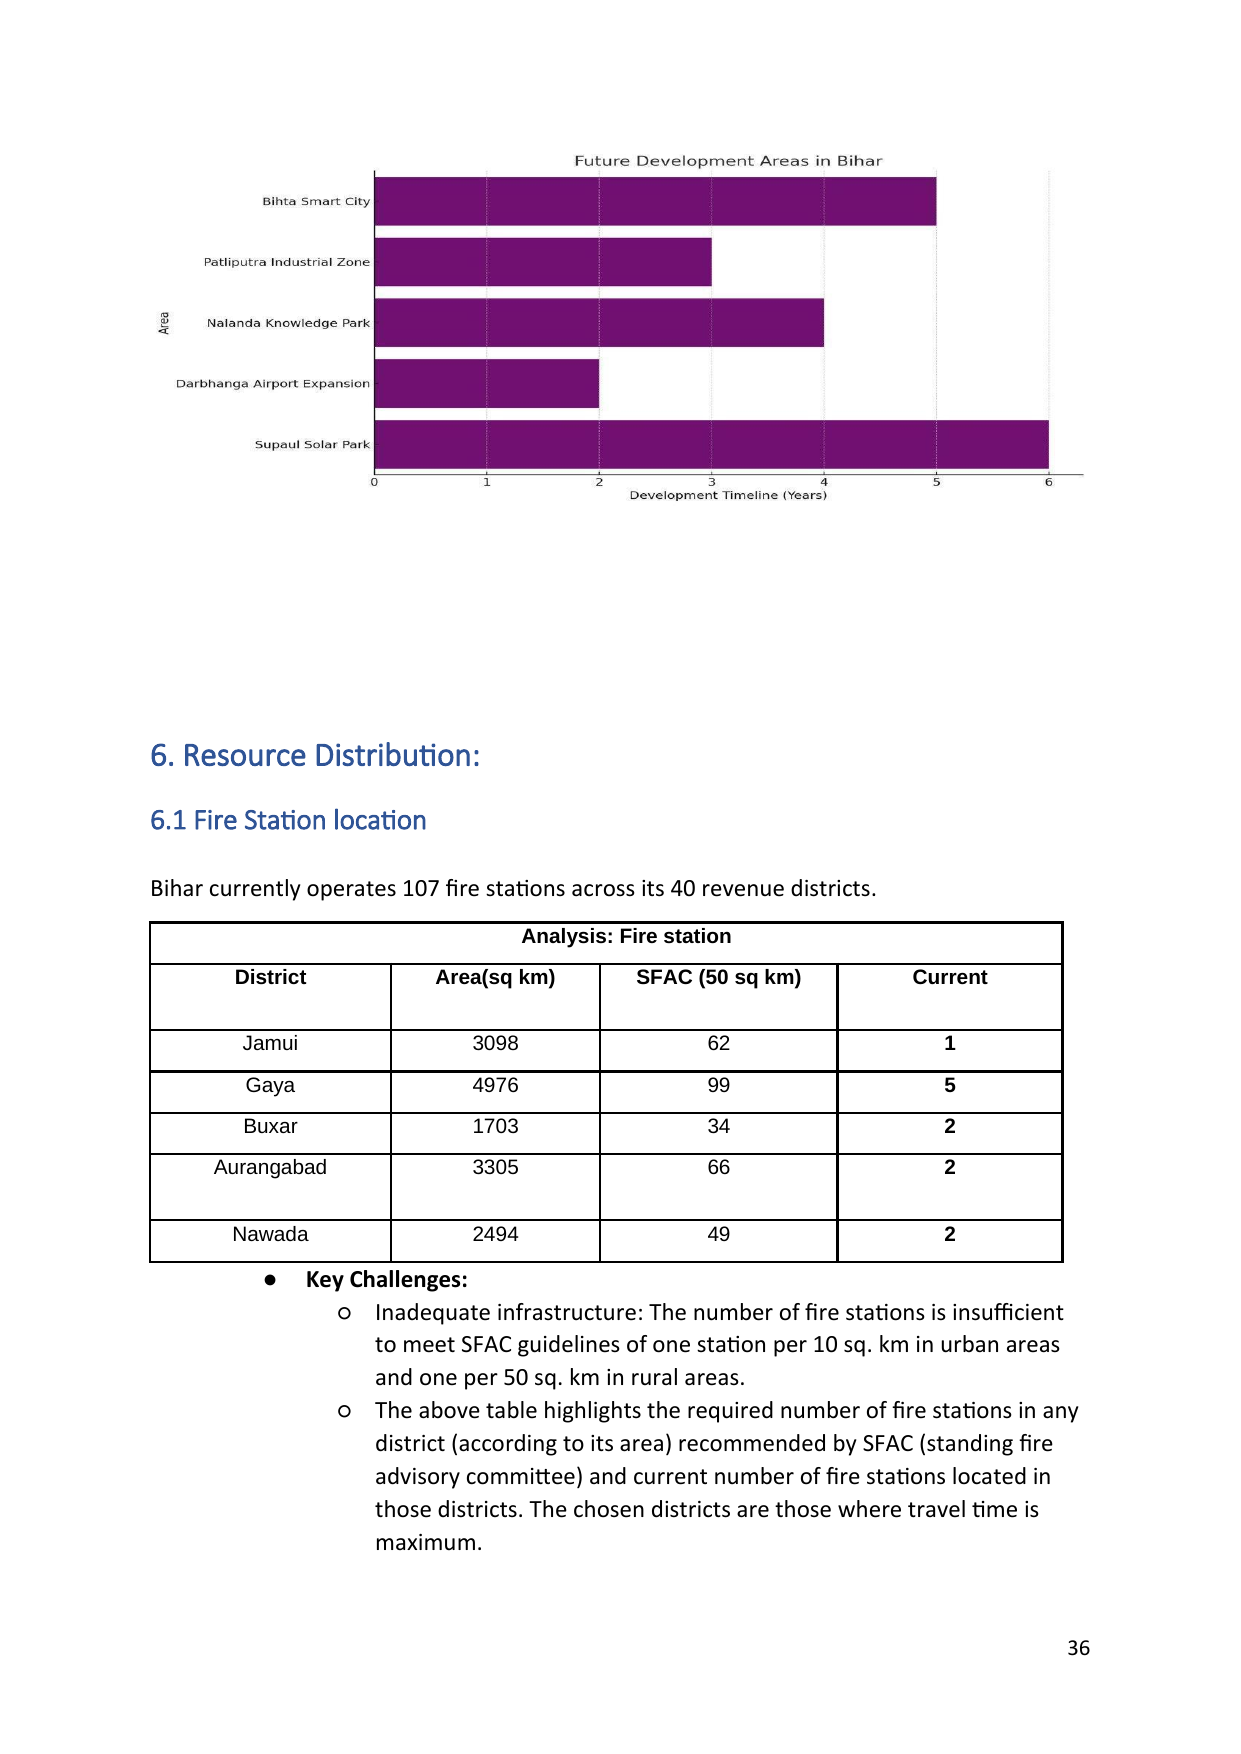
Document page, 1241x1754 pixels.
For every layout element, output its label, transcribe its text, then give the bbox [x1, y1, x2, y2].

list Key Challenges: [262, 1263, 1090, 1293]
list Inadequate infrastructure: The number of fire stations is insufficient to meet SFAC guidelines of one station per 10 sq. km in urban areas and one per 50 sq. km in rural areas. [337, 1296, 1090, 1392]
picture [150, 150, 1089, 507]
subtitle 6.1 Fire Station location [150, 801, 1090, 836]
subtitle 6. Resource Distribution: [150, 733, 1090, 774]
list The above table highlights the required number of fire stations in any district (according to its area) recommended by SFAC (standing fire advisory committee) and current number of fire stations located in those districts. The chosen districts are those where travel time is maximum. [337, 1394, 1090, 1557]
text Bihar currently operates 107 fire stations across its 40 revenue districts. [150, 841, 1090, 902]
